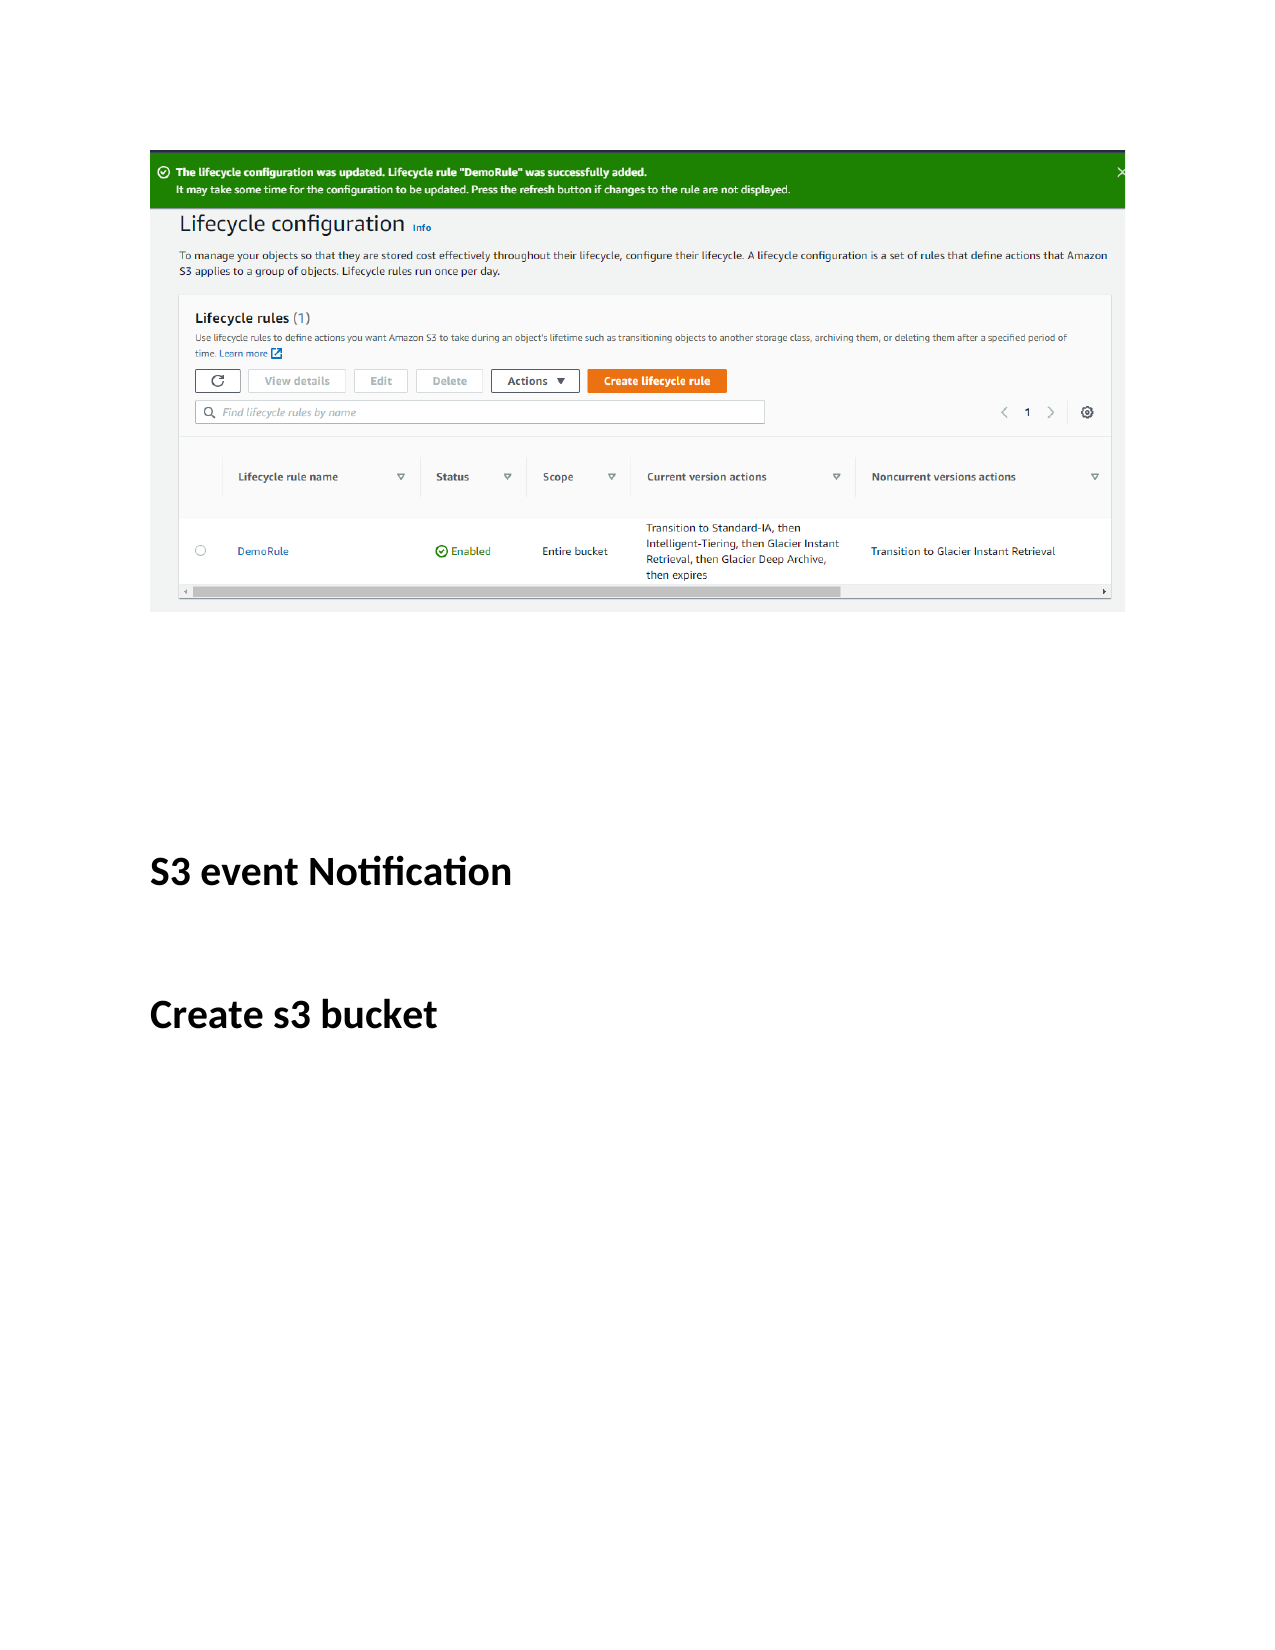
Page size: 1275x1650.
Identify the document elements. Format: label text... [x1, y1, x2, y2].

text Create s3 bucket [150, 988, 1125, 1039]
picture [150, 150, 1125, 612]
text S3 event Notification [150, 845, 1125, 896]
